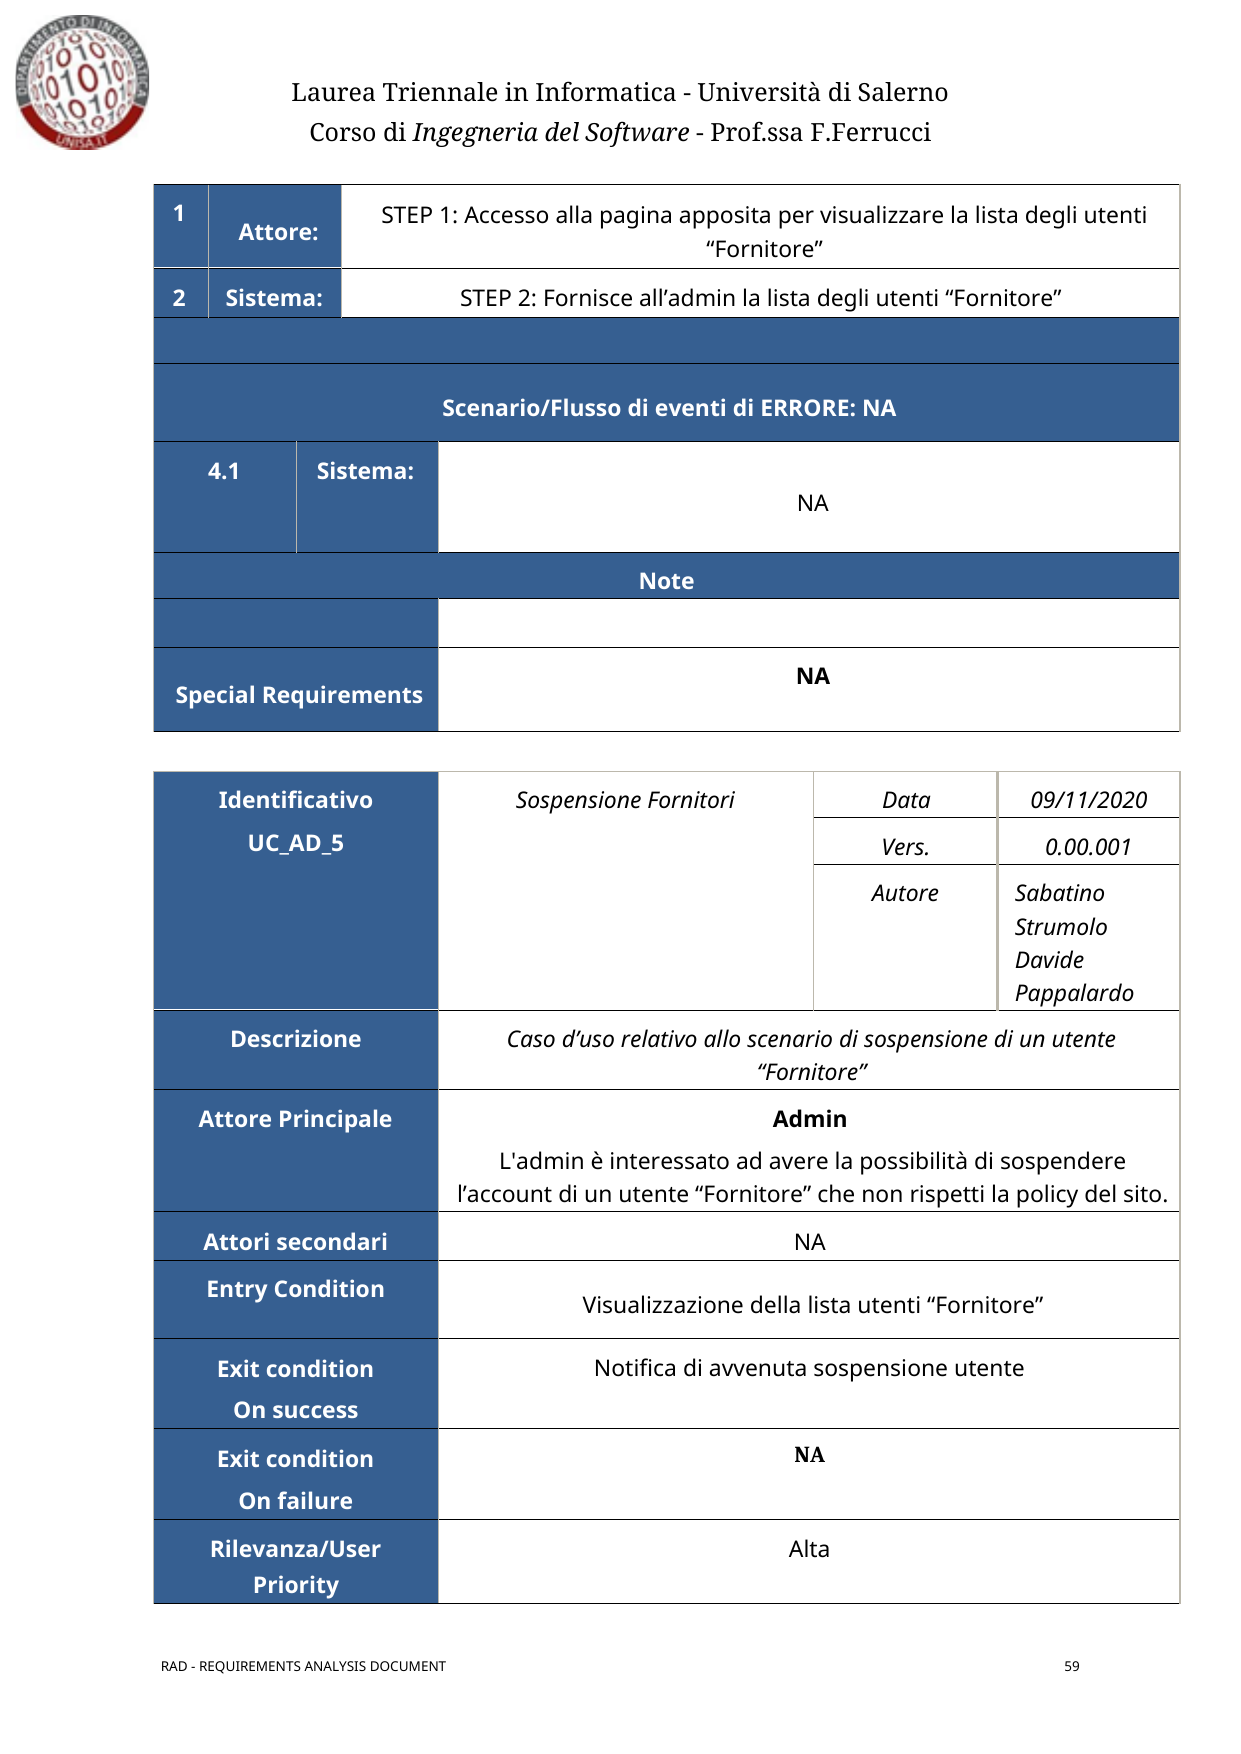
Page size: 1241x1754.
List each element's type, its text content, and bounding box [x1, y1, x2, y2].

picture [15, 15, 150, 150]
table_cell 2 [154, 269, 208, 317]
table_cell Visualizzazione della lista utenti “Fornitore” [439, 1261, 1179, 1338]
table_cell NA [439, 442, 1179, 552]
table_cell Admin L'admin è interessato ad avere la possibilità di sospendere l’account di un utente “Fornitore” che non rispetti la policy del sito. [439, 1090, 1179, 1211]
table_cell Special Requirements [154, 648, 438, 731]
table_cell NA [439, 648, 1179, 731]
table_cell Exit condition On failure [154, 1429, 438, 1519]
table_cell Attori secondari [154, 1212, 438, 1260]
table_cell STEP 2: Fornisce all’admin la lista degli utenti “Fornitore” [342, 269, 1179, 317]
table_cell Entry Condition [154, 1261, 438, 1338]
table_cell NA [439, 1212, 1179, 1260]
table_cell Notifica di avvenuta sospensione utente [439, 1339, 1179, 1428]
table_header Sospensione Fornitori [439, 772, 813, 1009]
table_cell Sistema: [209, 269, 341, 317]
table_cell 4.1 [154, 442, 296, 552]
table_cell Rilevanza/User Priority [154, 1520, 438, 1603]
table_header Data [814, 772, 996, 817]
table_cell Caso d’uso relativo allo scenario di sospensione di un utente “Fornitore” [439, 1011, 1179, 1089]
table_cell 1 [154, 185, 208, 267]
table_cell Exit condition On success [154, 1339, 438, 1428]
table_cell Autore [814, 865, 996, 1009]
table_cell [439, 599, 1179, 647]
table_cell Note [154, 553, 1179, 598]
table_header 09/11/2020 [999, 772, 1179, 817]
table_cell Attore: [209, 185, 341, 267]
table_cell [154, 318, 1179, 363]
table_cell NA [439, 1429, 1179, 1519]
table_header Identificativo UC_AD_5 [154, 772, 438, 1009]
table_cell [154, 599, 438, 647]
table_cell Scenario/Flusso di eventi di ERRORE: NA [154, 364, 1179, 441]
table_cell 0.00.001 [999, 818, 1179, 864]
table_cell Descrizione [154, 1011, 438, 1089]
table_cell Sabatino Strumolo Davide Pappalardo [999, 865, 1179, 1009]
table_cell STEP 1: Accesso alla pagina apposita per visualizzare la lista degli utenti “Fornitore” [342, 185, 1179, 267]
table_cell Attore Principale [154, 1090, 438, 1211]
table_cell Vers. [814, 818, 996, 864]
table_cell Sistema: [297, 442, 438, 552]
table_cell Alta [439, 1520, 1179, 1603]
